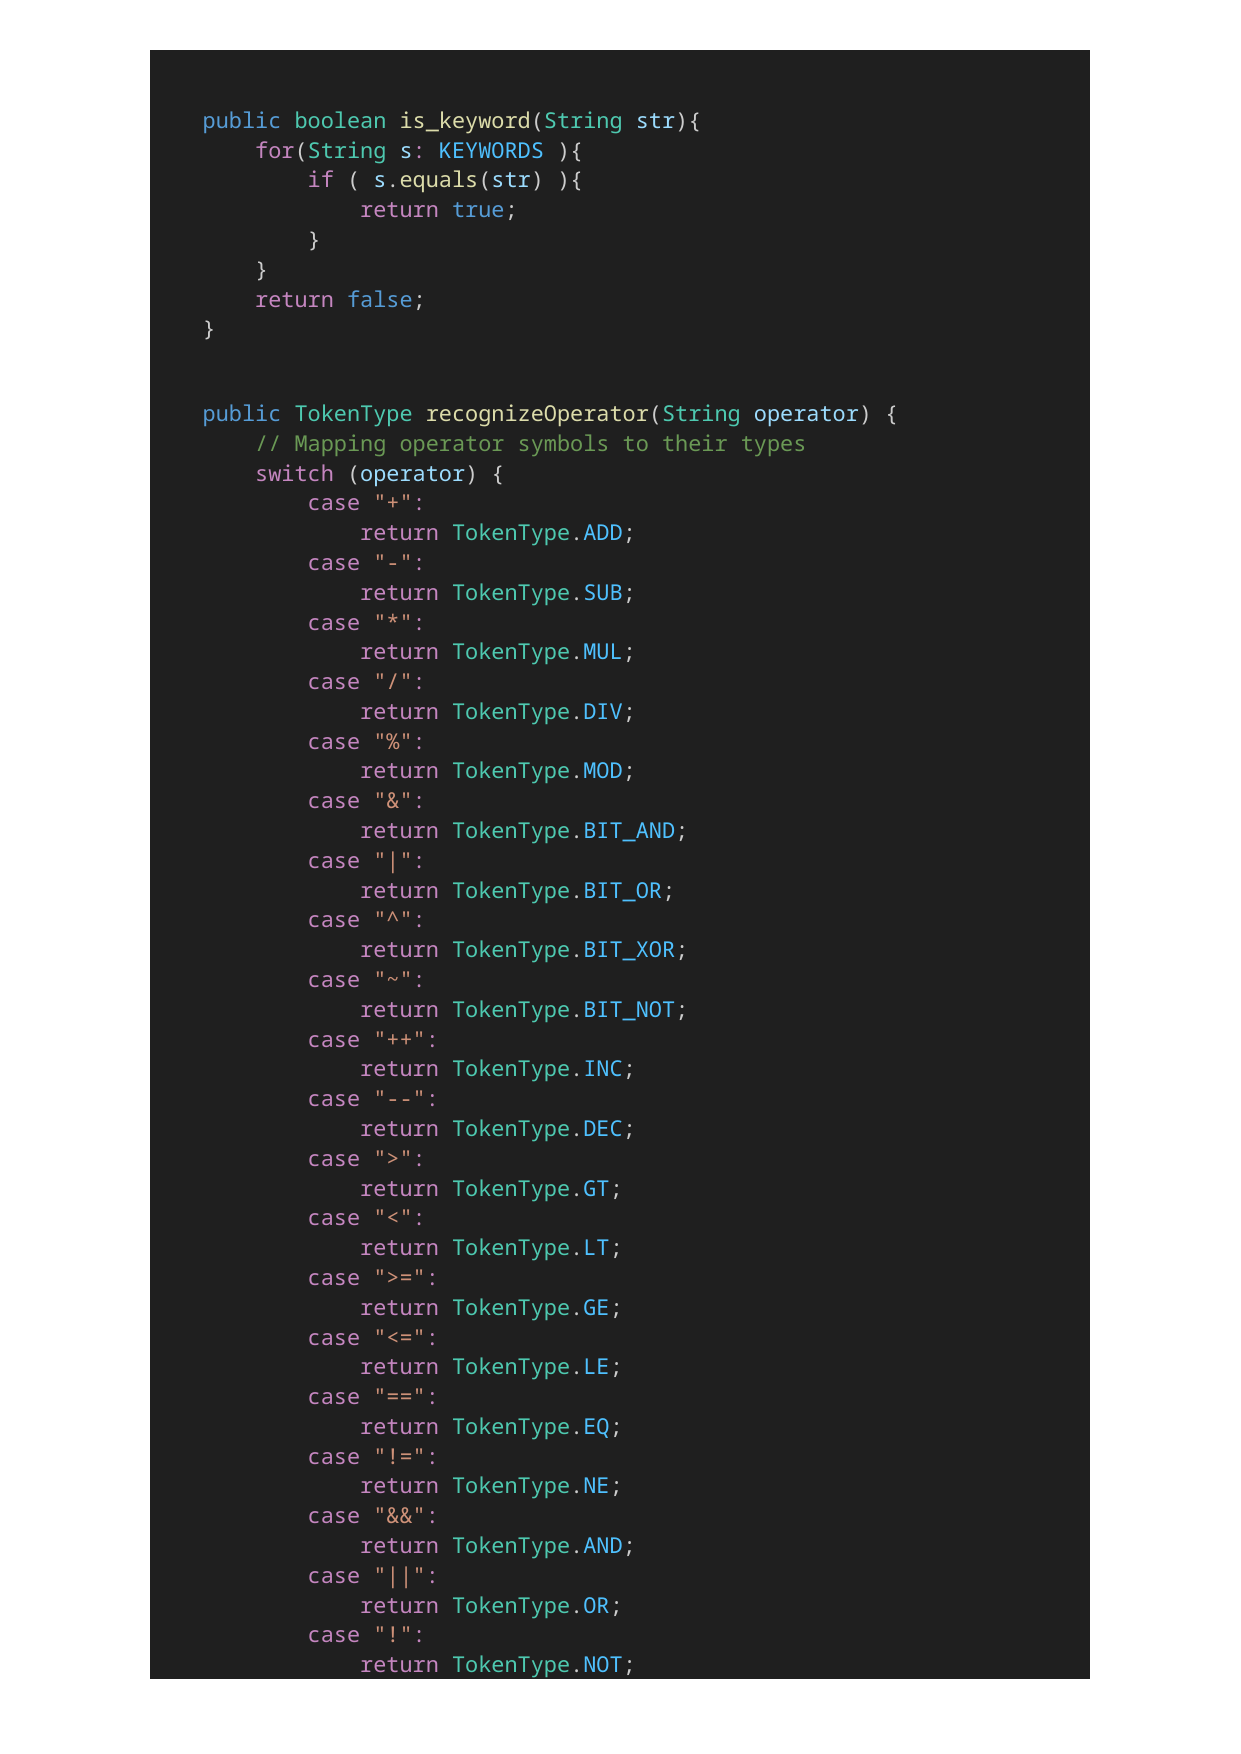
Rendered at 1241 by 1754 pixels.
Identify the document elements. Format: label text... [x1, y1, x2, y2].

text return TokenType.ADD; [150, 517, 1090, 547]
text return TokenType.GE; [150, 1292, 1090, 1321]
text case "+": [150, 487, 1090, 517]
text return TokenType.MUL; [150, 636, 1090, 666]
text return TokenType.LT; [150, 1232, 1090, 1262]
text // Mapping operator symbols to their types [150, 428, 1090, 457]
text case "^": [150, 904, 1090, 934]
text switch (operator) { [150, 457, 1090, 487]
text return TokenType.SUB; [150, 577, 1090, 606]
text case "|": [150, 845, 1090, 874]
text return TokenType.DIV; [150, 696, 1090, 726]
text case "&": [150, 785, 1090, 815]
text for(String s: KEYWORDS ){ [150, 134, 1090, 164]
text case "<=": [150, 1321, 1090, 1351]
text case "%": [150, 726, 1090, 755]
text case ">": [150, 1143, 1090, 1172]
text case ">=": [150, 1262, 1090, 1292]
text return false; [150, 283, 1090, 313]
text case "==": [150, 1381, 1090, 1411]
text public TokenType recognizeOperator(String operator) { [150, 398, 1090, 428]
text return true; [150, 194, 1090, 224]
text return TokenType.DEC; [150, 1113, 1090, 1143]
text return TokenType.BIT_AND; [150, 815, 1090, 845]
text case "--": [150, 1083, 1090, 1113]
text case "~": [150, 964, 1090, 994]
text case "<": [150, 1202, 1090, 1232]
text return TokenType.NOT; [150, 1649, 1090, 1679]
text return TokenType.EQ; [150, 1411, 1090, 1441]
text } [150, 254, 1090, 283]
text case "||": [150, 1560, 1090, 1589]
text return TokenType.OR; [150, 1589, 1090, 1619]
text } [150, 224, 1090, 254]
text case "!=": [150, 1441, 1090, 1470]
text return TokenType.BIT_XOR; [150, 934, 1090, 964]
text return TokenType.LE; [150, 1351, 1090, 1381]
text case "!": [150, 1619, 1090, 1649]
text case "++": [150, 1023, 1090, 1053]
text if ( s.equals(str) ){ [150, 164, 1090, 194]
text return TokenType.INC; [150, 1053, 1090, 1083]
text case "&&": [150, 1500, 1090, 1530]
text return TokenType.BIT_OR; [150, 874, 1090, 904]
text } [150, 313, 1090, 343]
text return TokenType.NE; [150, 1470, 1090, 1500]
text return TokenType.GT; [150, 1172, 1090, 1202]
text return TokenType.BIT_NOT; [150, 994, 1090, 1023]
text case "/": [150, 666, 1090, 696]
text case "*": [150, 606, 1090, 636]
text return TokenType.AND; [150, 1530, 1090, 1560]
text public boolean is_keyword(String str){ [150, 105, 1090, 134]
text return TokenType.MOD; [150, 755, 1090, 785]
text case "-": [150, 547, 1090, 577]
